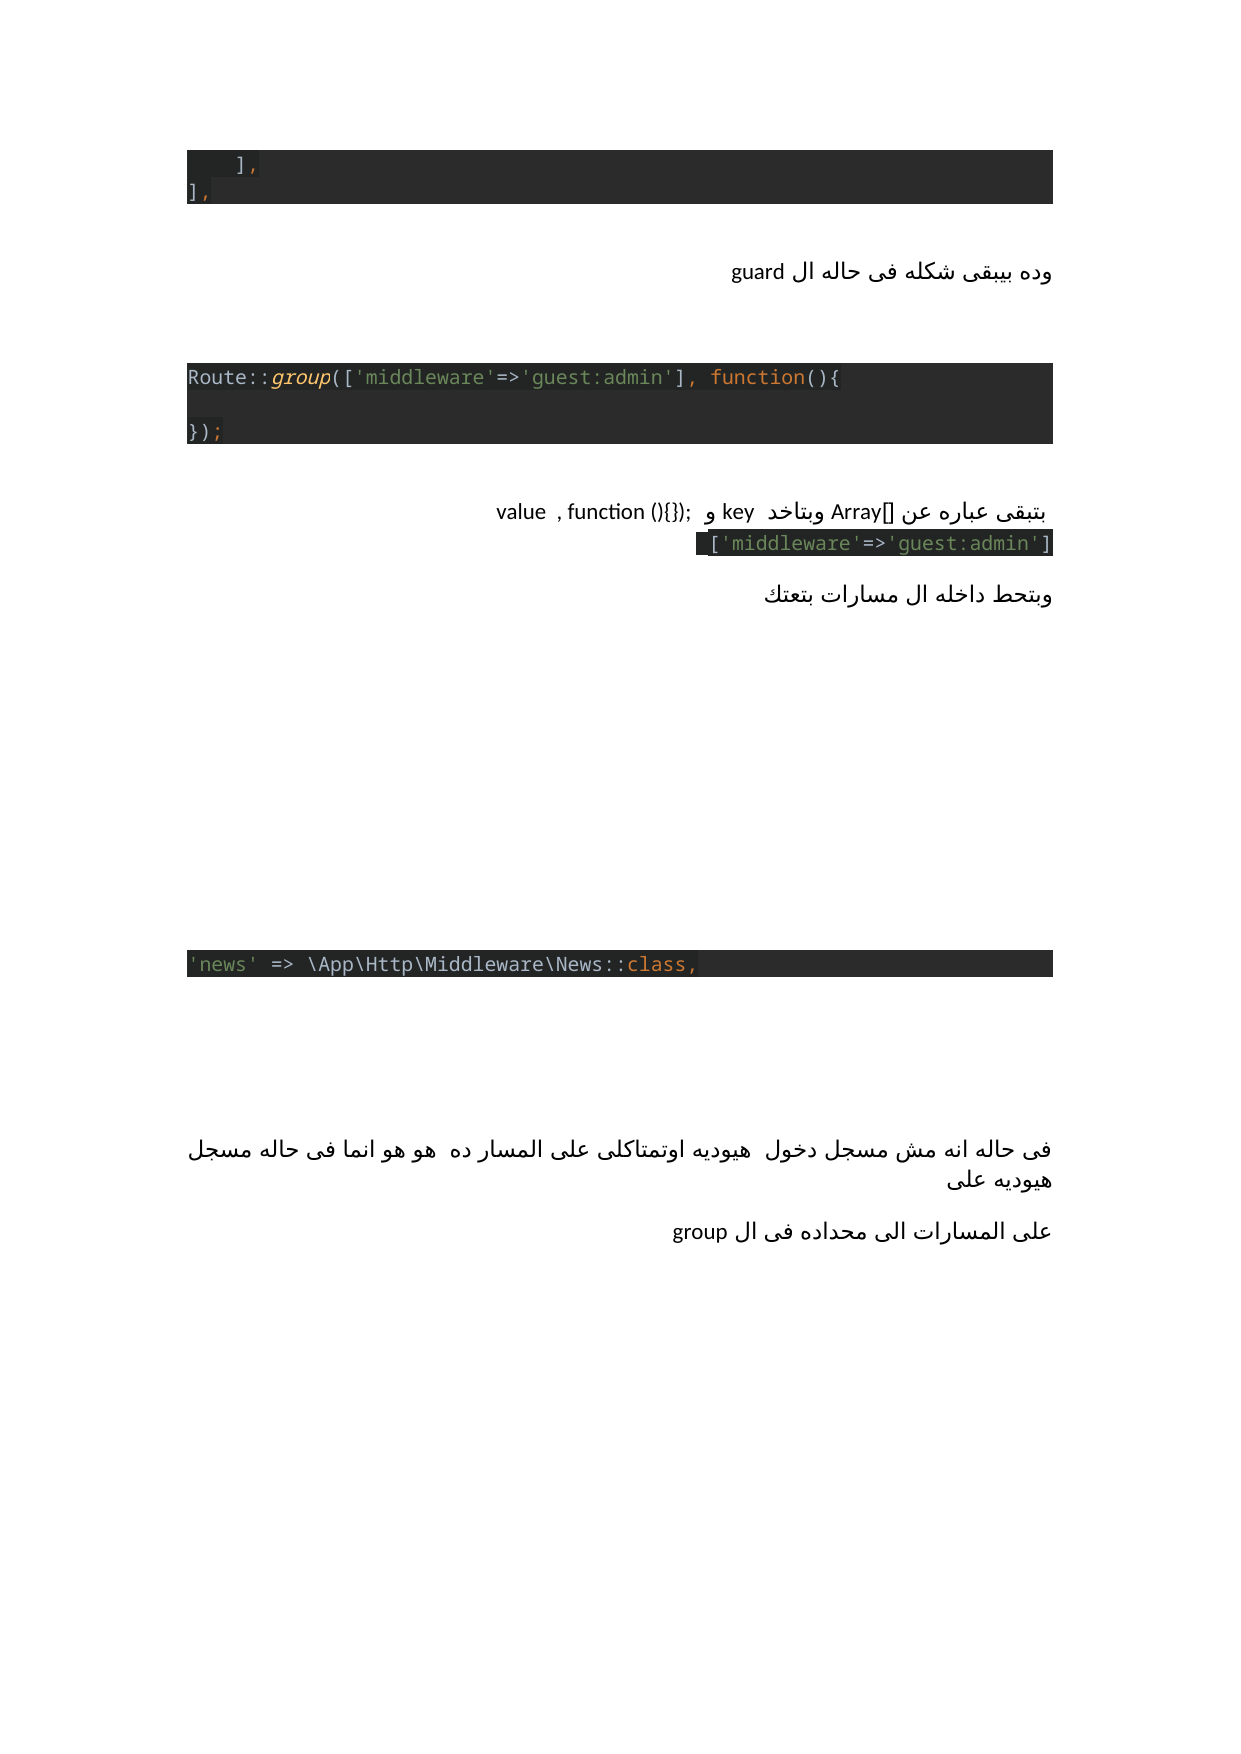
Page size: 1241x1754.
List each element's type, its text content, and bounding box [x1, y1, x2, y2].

text Route::group(['middleware'=>'guest:admin'], function(){ }); [187, 363, 1053, 444]
text وده بيبقى شكله فى حاله ال guard [187, 257, 1053, 285]
text وبتحط داخله ال مسارات بتعتك [187, 581, 1053, 607]
text 'news' => \App\Http\Middleware\News::class, [698, 950, 1053, 977]
text فى حاله انه مش مسجل دخول هيوديه اوتمتاكلى على المسار ده هو هو انما فى حاله مسجل هيوديه على [187, 1136, 1053, 1192]
text على المسارات الى محداده فى ال group [187, 1217, 1053, 1245]
text بتبقى عباره عن []Array وبتاخد key و value , function (){}); ['middleware'=>'guest:admin'] [187, 497, 1053, 556]
